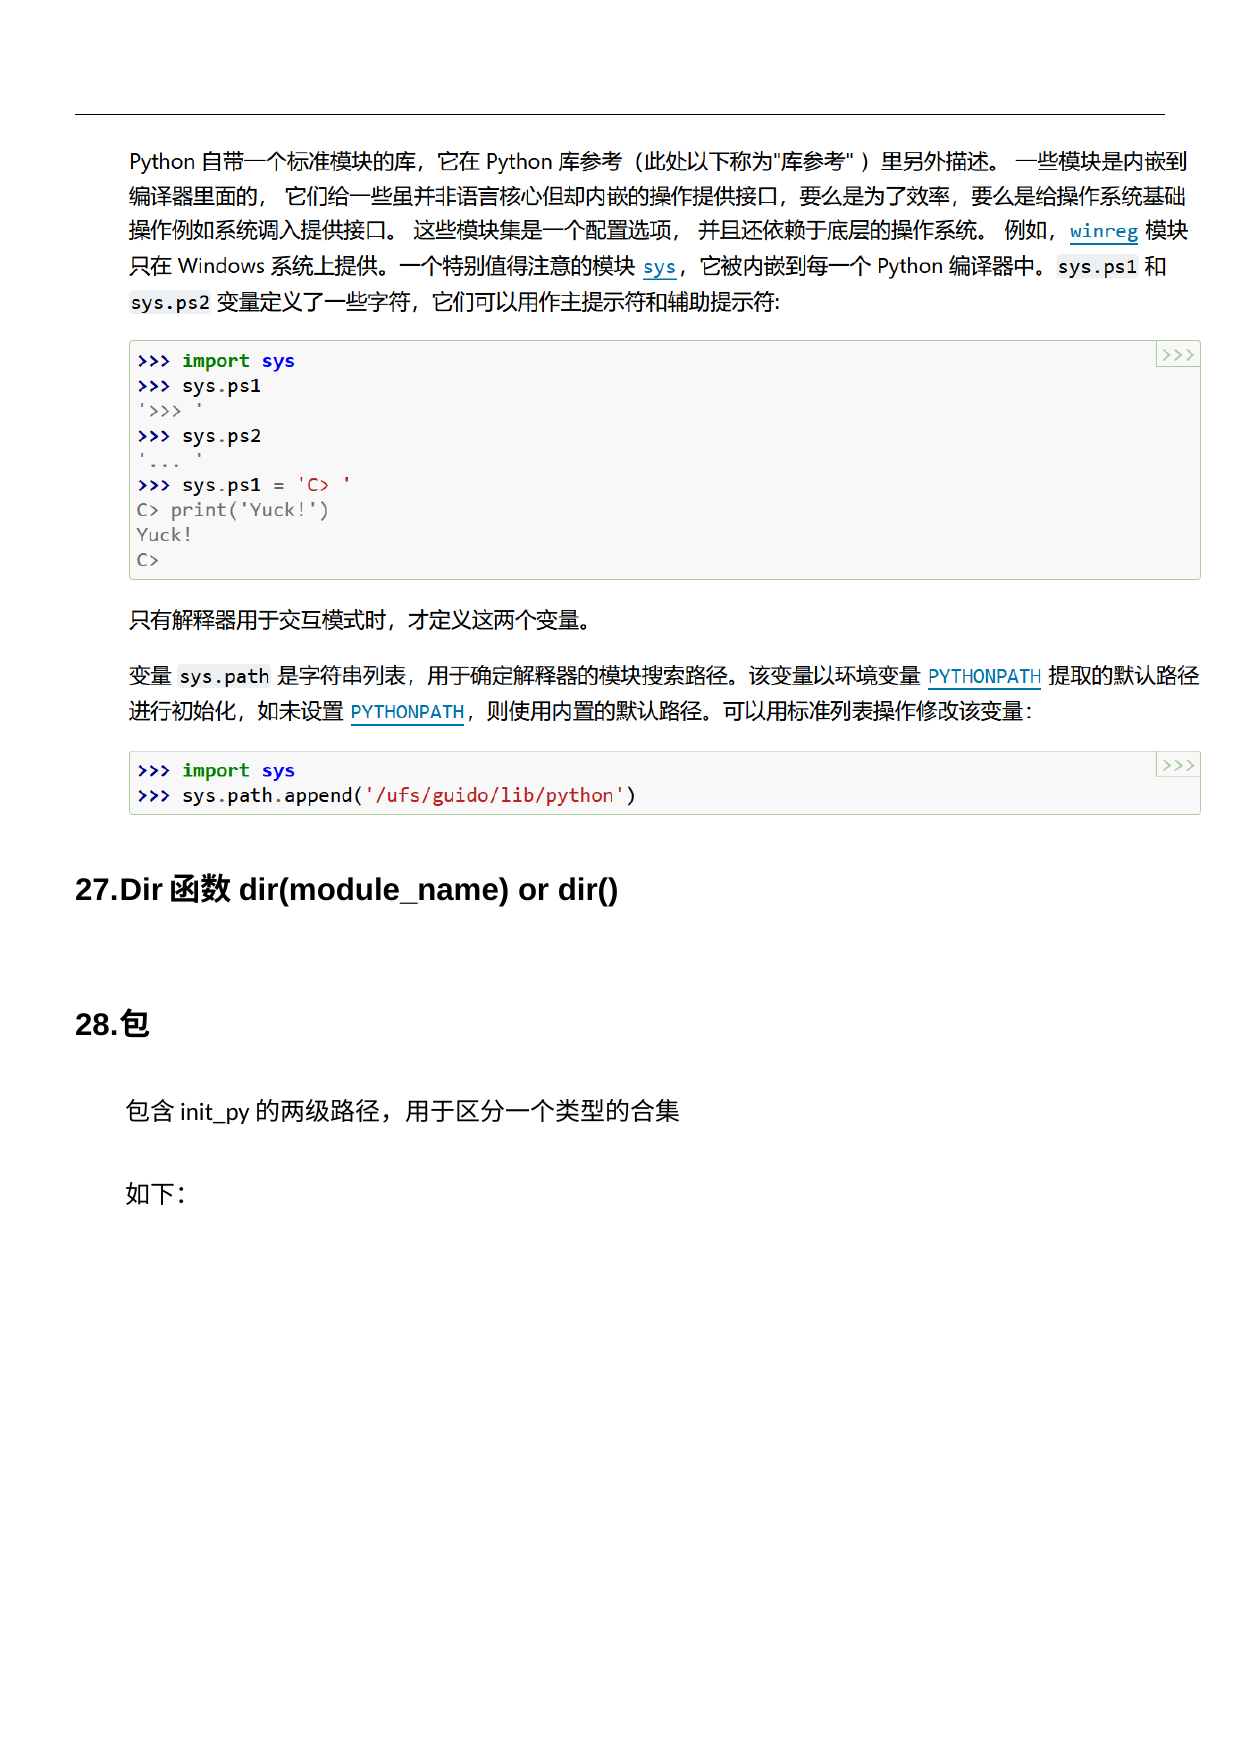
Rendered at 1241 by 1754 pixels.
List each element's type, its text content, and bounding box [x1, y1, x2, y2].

subtitle Dir函数 dir(module_name) or dir() [75, 854, 1165, 919]
text 如下： [75, 1160, 1165, 1225]
subtitle 包 [75, 989, 1165, 1054]
text 包含init_py的两级路径，用于区分一个类型的合集 [75, 1077, 1165, 1142]
